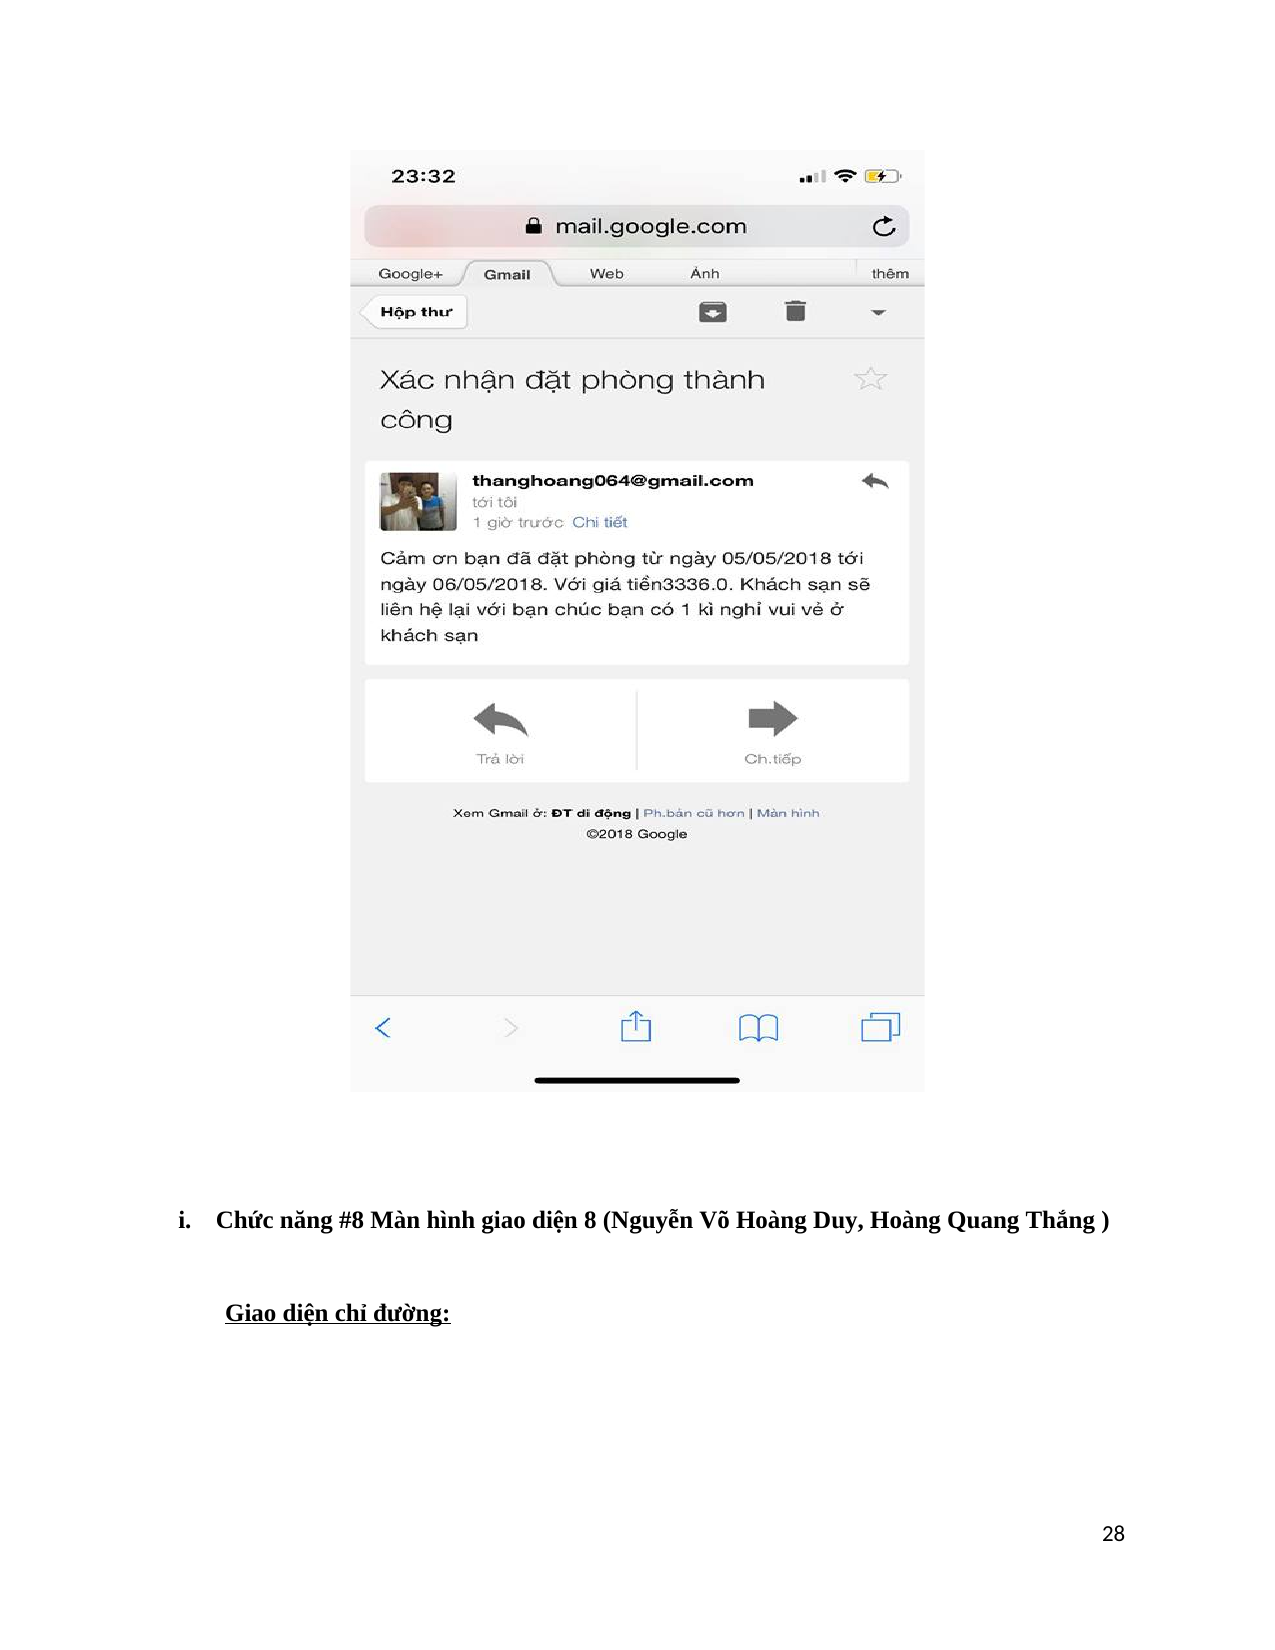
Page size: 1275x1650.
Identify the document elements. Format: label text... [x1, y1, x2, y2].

picture [350, 150, 925, 1092]
list Giao diện chỉ đường: [225, 1298, 1125, 1327]
list Chức năng #8 Màn hình giao diện 8 (Nguyễn Võ Hoàng Duy, Hoàng Quang Thắng ) [178, 1205, 1125, 1233]
